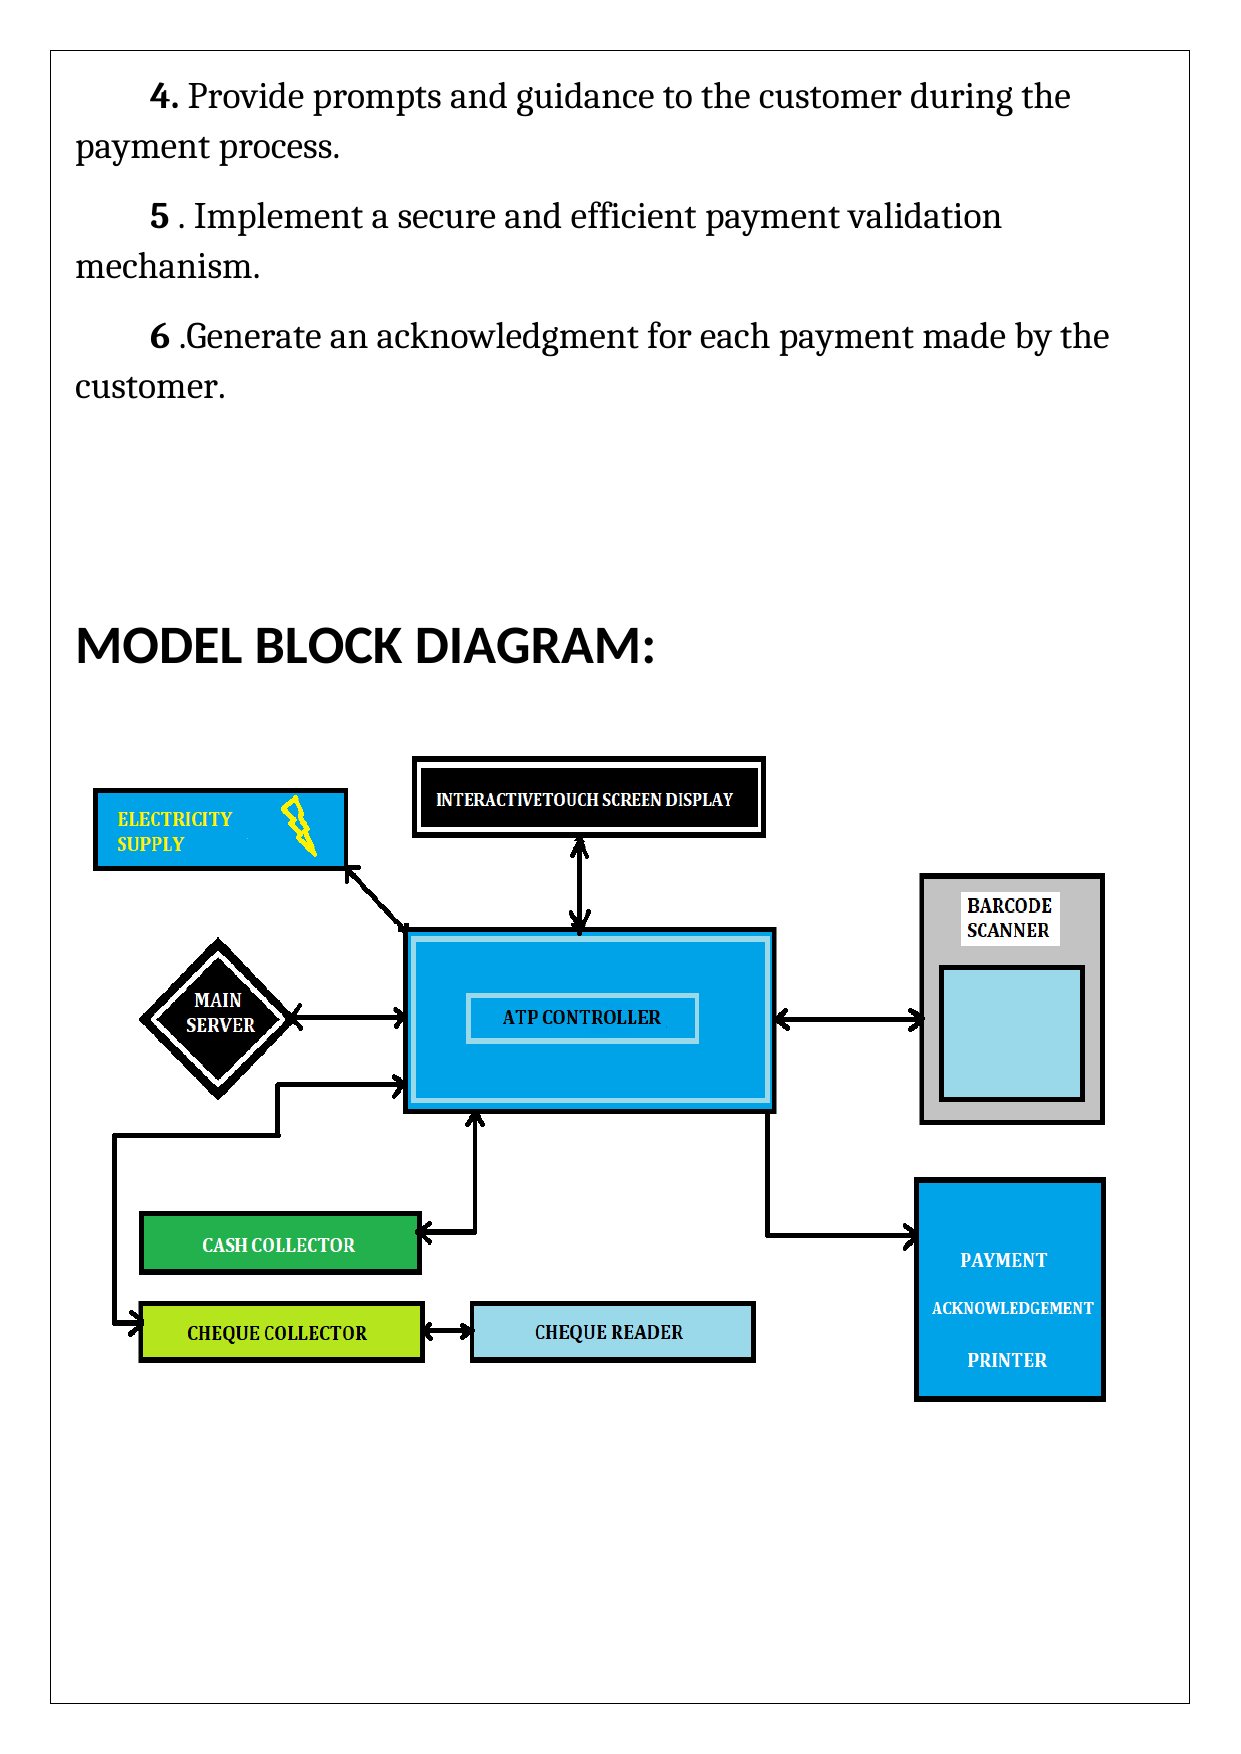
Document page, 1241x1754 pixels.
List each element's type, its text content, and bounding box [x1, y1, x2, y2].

text MODEL BLOCK DIAGRAM: [75, 611, 1165, 677]
picture [75, 708, 1159, 1411]
text 4. Provide prompts and guidance to the customer during the payment process. [75, 75, 1165, 168]
text 5 . Implement a secure and efficient payment validation mechanism. [75, 195, 1165, 288]
text 6 .Generate an acknowledgment for each payment made by the customer. [75, 315, 1165, 408]
